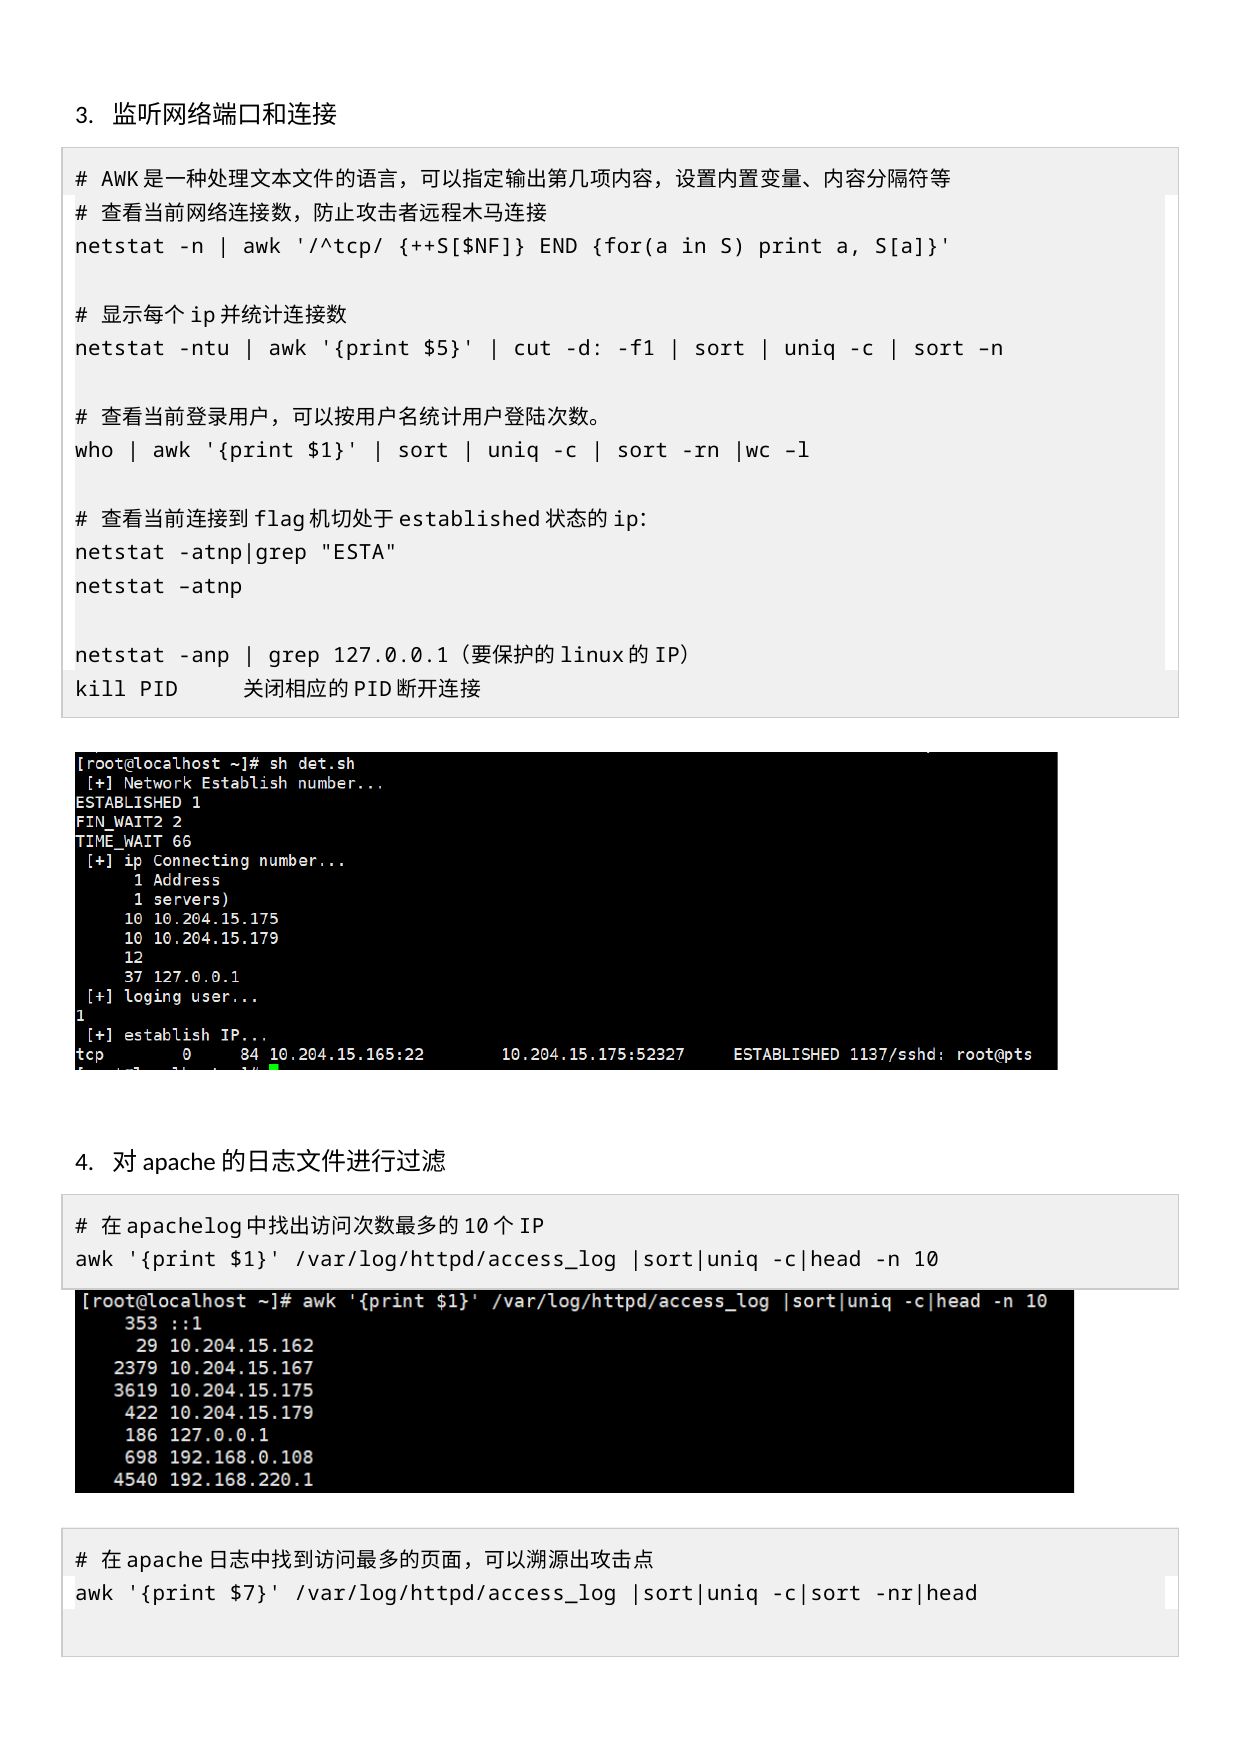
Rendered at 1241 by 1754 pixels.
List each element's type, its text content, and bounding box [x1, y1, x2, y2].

text netstat -n | awk '/^tcp/ {++S[$NF]} END {for(a in S) print a, S[a]}' [75, 229, 1165, 263]
text netstat -atnp|grep "ESTA" [75, 534, 1165, 568]
text netstat –atnp [75, 568, 1165, 602]
picture [75, 752, 1058, 1070]
text # AWK是一种处理文本文件的语言，可以指定输出第几项内容，设置内置变量、内容分隔符等 [63, 148, 1178, 195]
list 监听网络端口和连接 [75, 79, 1165, 147]
text awk '{print $7}' /var/log/httpd/access_log |sort|uniq -c|sort -nr|head [75, 1576, 1165, 1595]
text awk '{print $1}' /var/log/httpd/access_log |sort|uniq -c|head -n 10 [63, 1228, 1178, 1288]
text # 显示每个ip并统计连接数 [75, 297, 1165, 331]
text # 查看当前网络连接数，防止攻击者远程木马连接 [75, 195, 1165, 229]
text netstat -anp | grep 127.0.0.1（要保护的linux的IP） [75, 636, 1165, 656]
text who | awk '{print $1}' | sort | uniq -c | sort -rn |wc –l [75, 433, 1165, 467]
text kill PID 关闭相应的PID断开连接 [63, 656, 1178, 717]
text netstat -ntu | awk '{print $5}' | cut -d: -f1 | sort | uniq -c | sort –n [75, 331, 1165, 365]
list 对apache的日志文件进行过滤 [75, 1126, 1165, 1194]
text # 在apachelog中找出访问次数最多的10个IP [63, 1195, 1178, 1228]
picture [75, 1290, 1075, 1493]
text # 在apache日志中找到访问最多的页面，可以溯源出攻击点 [63, 1529, 1178, 1576]
text # 查看当前登录用户，可以按用户名统计用户登陆次数。 [75, 399, 1165, 433]
text # 查看当前连接到flag机切处于established状态的ip： [75, 501, 1165, 534]
